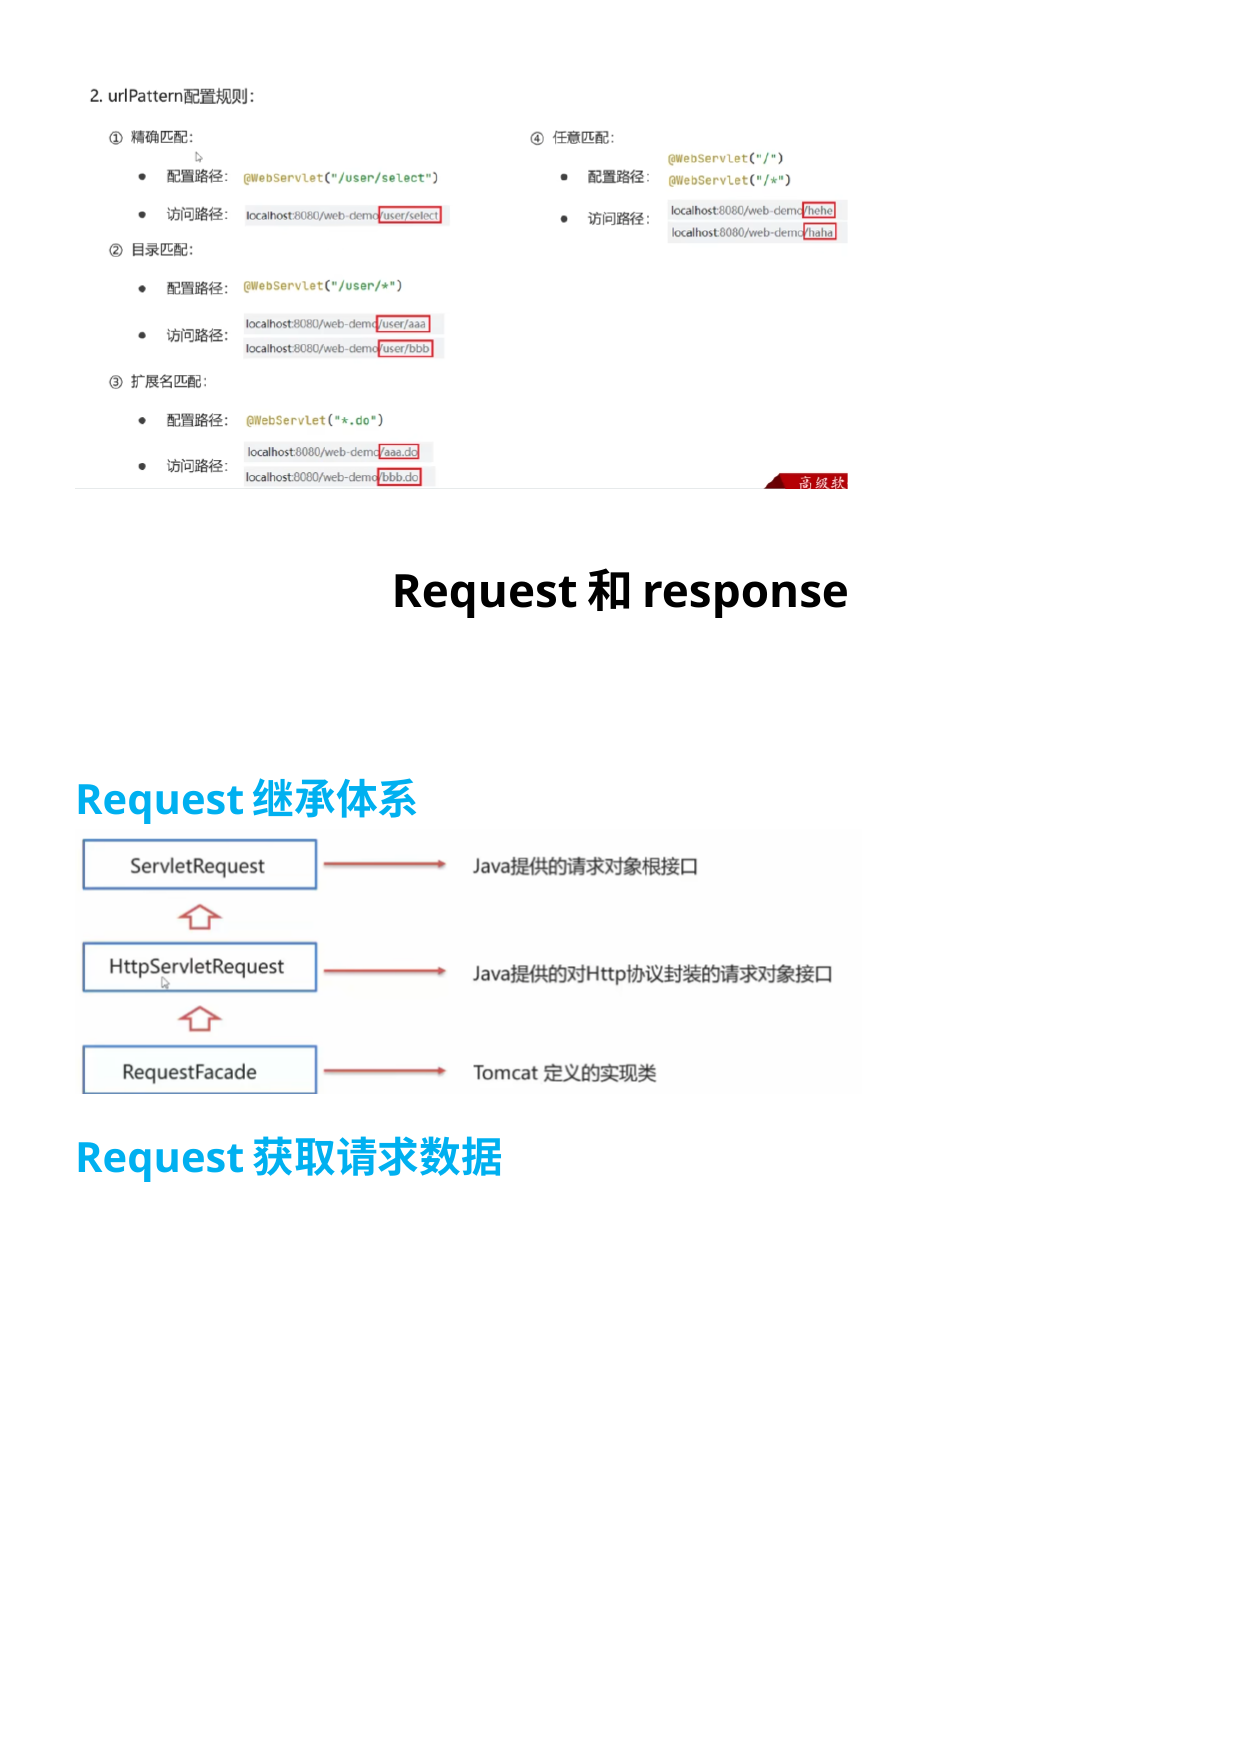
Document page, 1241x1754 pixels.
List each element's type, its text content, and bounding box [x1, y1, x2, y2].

picture [75, 829, 862, 1094]
text Request继承体系 [75, 764, 1165, 829]
picture [75, 80, 848, 489]
subtitle Request和response [75, 539, 1165, 636]
text Request获取请求数据 [75, 1122, 1165, 1187]
